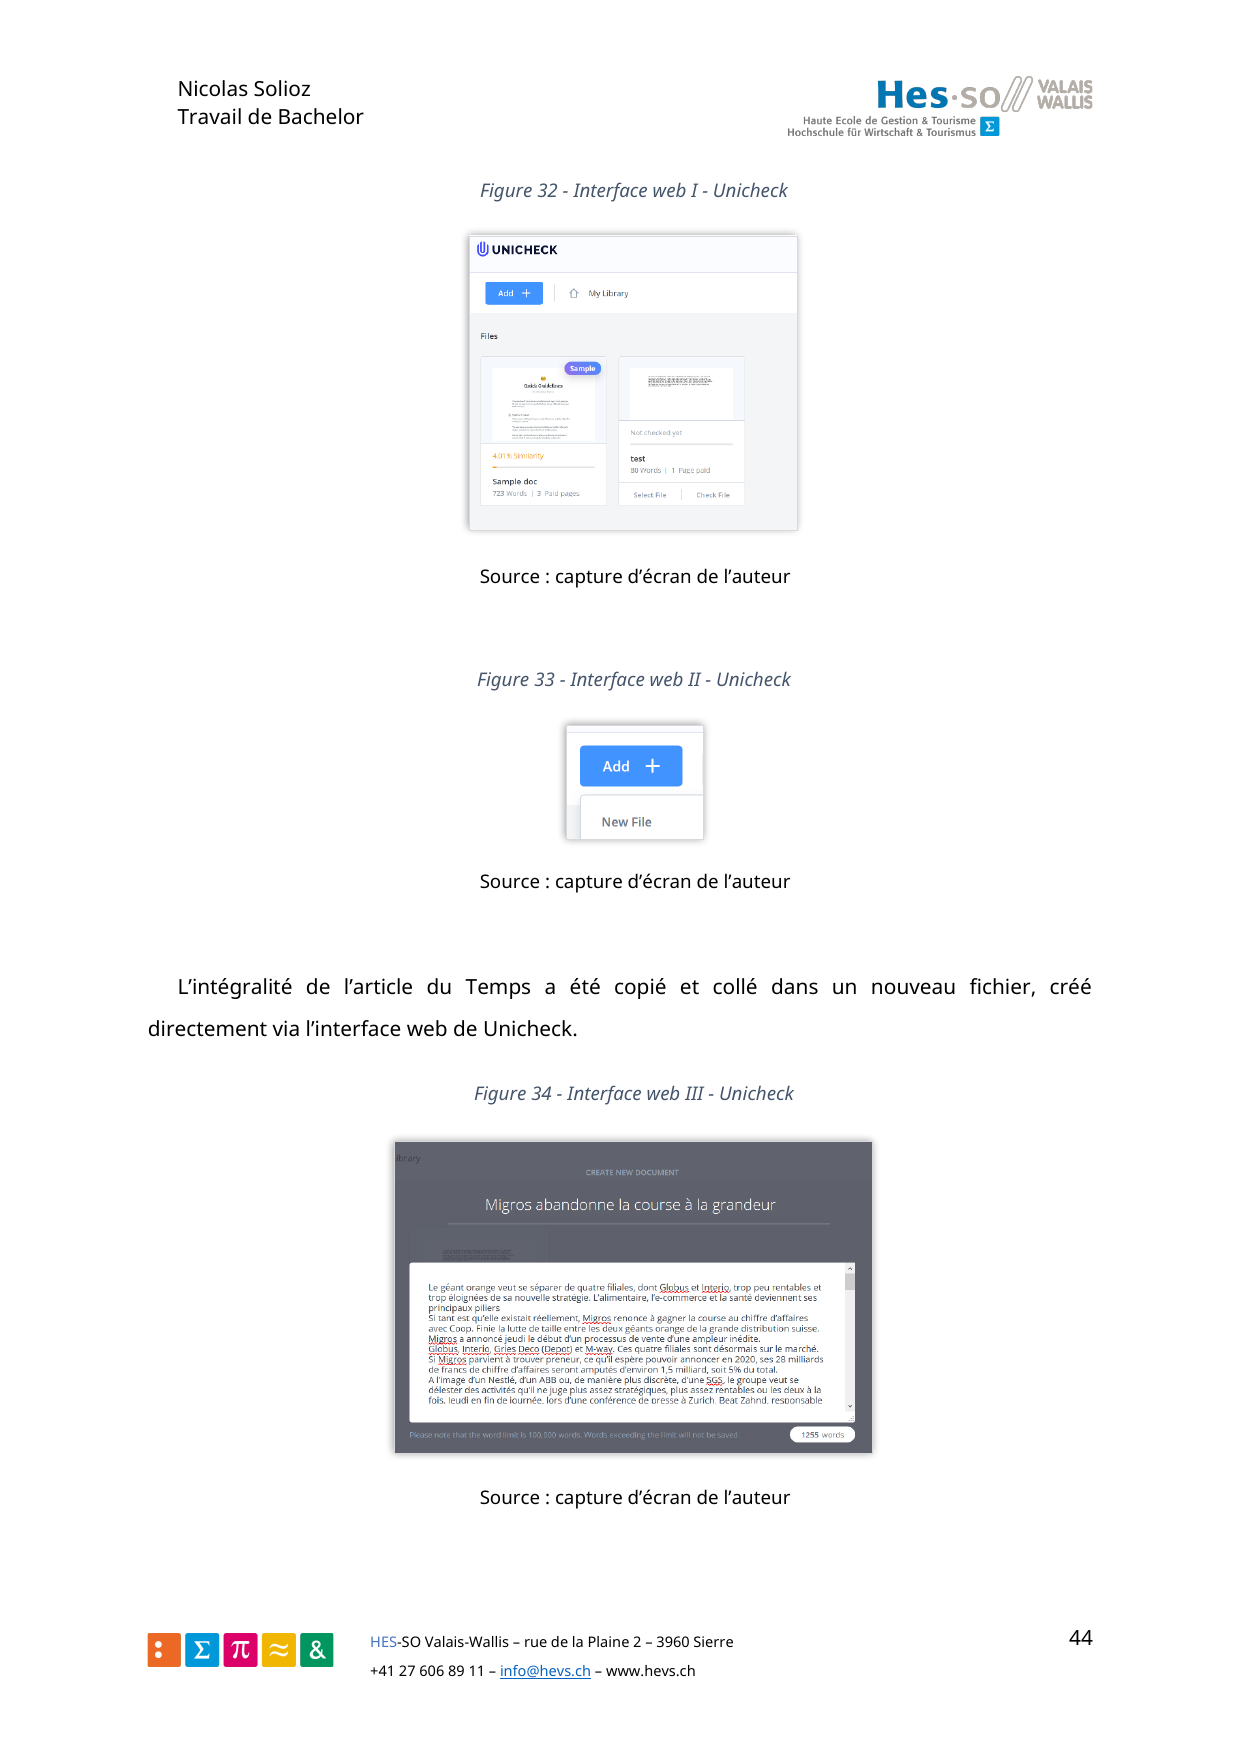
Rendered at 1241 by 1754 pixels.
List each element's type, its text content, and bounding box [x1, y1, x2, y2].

text Figure 34 - Interface web III - Unicheck [148, 1080, 1093, 1105]
picture [788, 76, 1093, 136]
picture [196, 1642, 202, 1652]
picture [147, 1633, 185, 1667]
picture [219, 1633, 334, 1667]
text Figure 32 - Interface web I - Unicheck [148, 177, 1093, 203]
text Figure 33 - Interface web II - Unicheck [148, 667, 1093, 692]
text Source : capture d’écran de l’auteur [148, 563, 1093, 588]
picture [196, 1654, 209, 1658]
text Source : capture d’écran de l’auteur [148, 1484, 1093, 1510]
text L’intégralité de l’article du Temps a été copié et collé dans un nouveau fichier, créé directement via l’interface web de Unicheck. [148, 972, 1093, 1043]
text Source : capture d’écran de l’auteur [148, 868, 1093, 893]
picture [470, 237, 797, 530]
picture [567, 726, 703, 839]
picture [395, 1142, 872, 1453]
